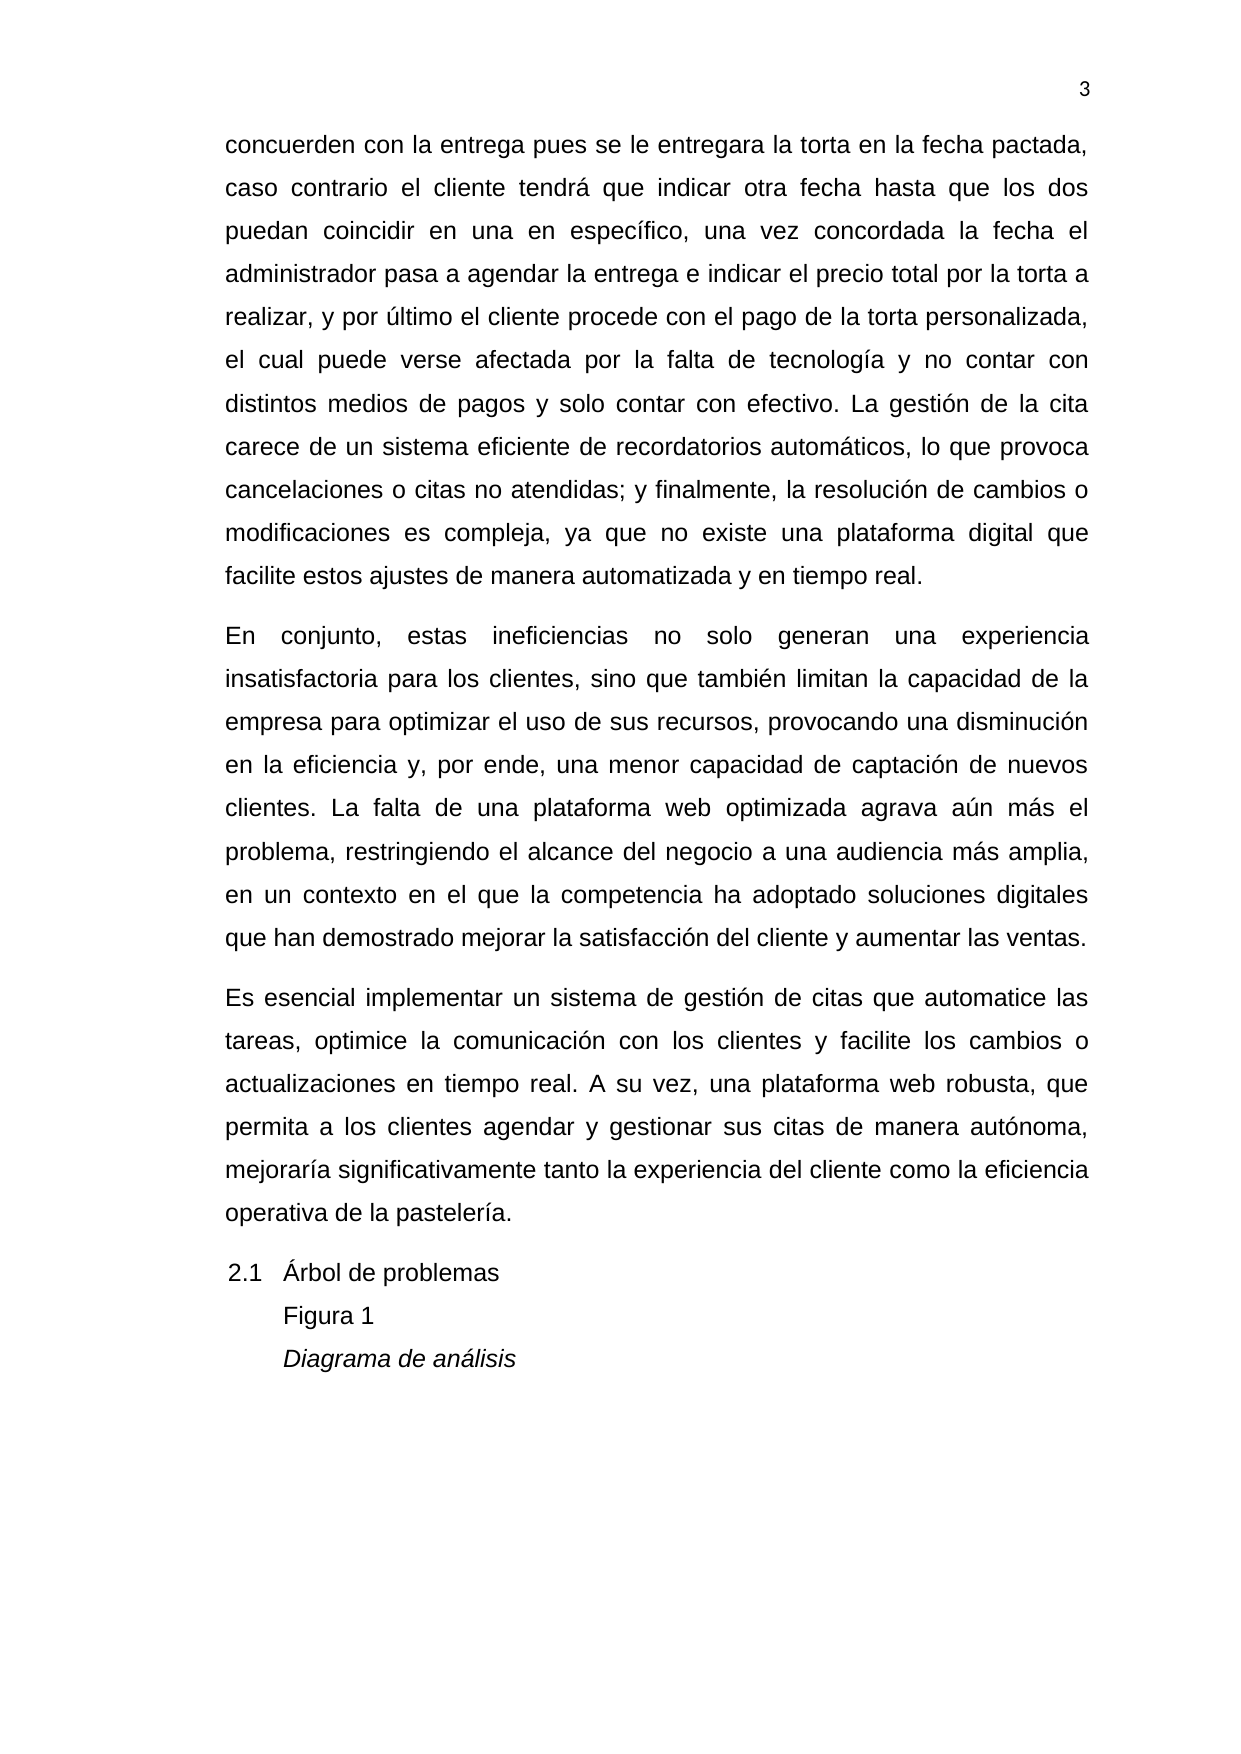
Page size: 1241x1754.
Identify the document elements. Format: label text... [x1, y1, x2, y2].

list Figura 1 [283, 1301, 1090, 1330]
list Diagrama de análisis [283, 1344, 1090, 1373]
list Árbol de problemas [262, 1258, 1090, 1287]
text Es esencial implementar un sistema de gestión de citas que automatice las tareas, optimice la comunicación con los clientes y facilite los cambios o actualizaciones en tiempo real. A su vez, una plataforma web robusta, que permita a los clientes agendar y gestionar sus citas de manera autónoma, mejoraría significativamente tanto la experiencia del cliente como la eficiencia operativa de la pastelería. [225, 982, 1090, 1227]
text En conjunto, estas ineficiencias no solo generan una experiencia insatisfactoria para los clientes, sino que también limitan la capacidad de la empresa para optimizar el uso de sus recursos, provocando una disminución en la eficiencia y, por ende, una menor capacidad de captación de nuevos clientes. La falta de una plataforma web optimizada agrava aún más el problema, restringiendo el alcance del negocio a una audiencia más amplia, en un contexto en el que la competencia ha adoptado soluciones digitales que han demostrado mejorar la satisfacción del cliente y aumentar las ventas. [225, 621, 1090, 951]
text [225, 130, 1090, 590]
